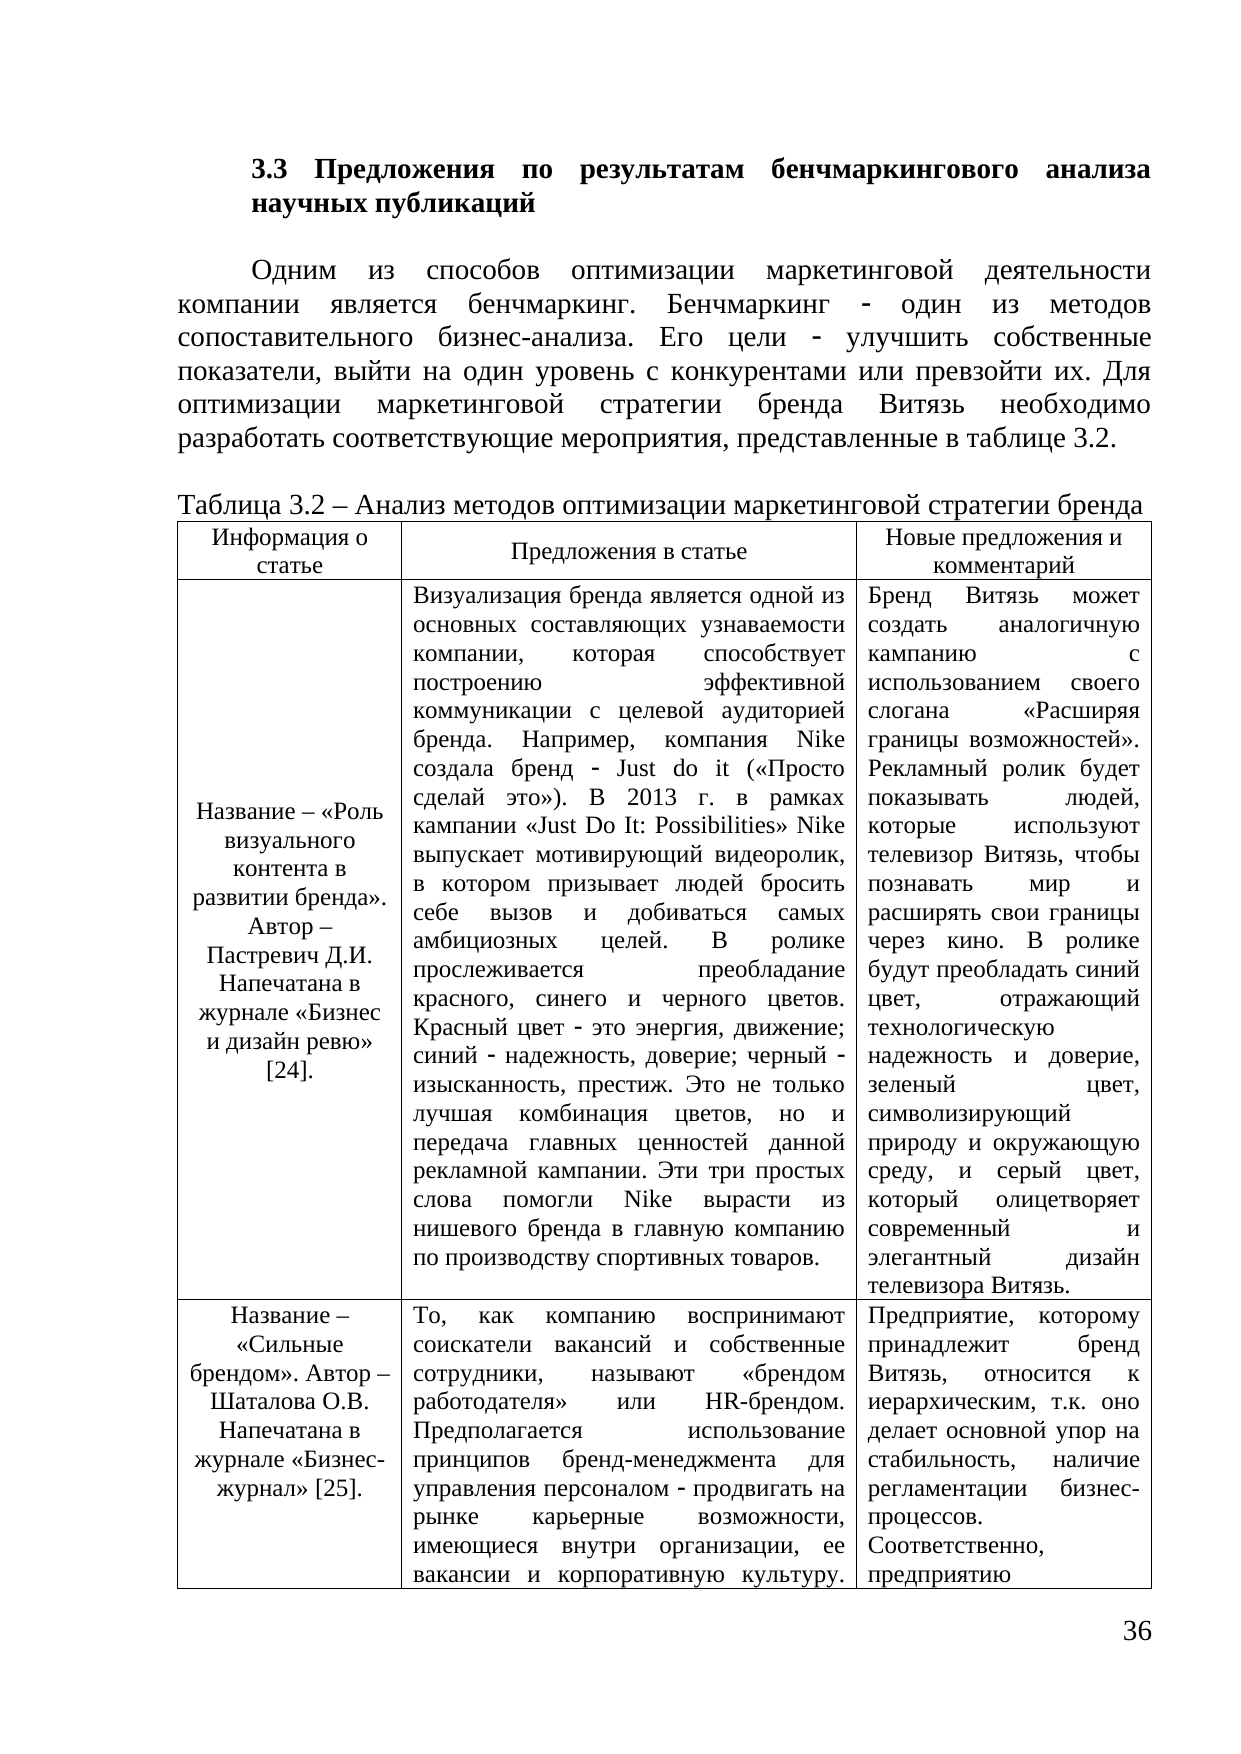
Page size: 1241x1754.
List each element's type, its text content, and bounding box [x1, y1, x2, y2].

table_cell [857, 1300, 1151, 1588]
text Таблица 3.2 – Анализ методов оптимизации маркетинговой стратегии бренда [177, 487, 1152, 521]
table_cell Визуализация бренда является одной из основных составляющих узнаваемости компании, которая способствует построению эффективной коммуникации с целевой аудиторией бренда. Например, компания Nike создала бренд Just do it («Просто сделай это»). В 2013 г. в рамках кампании «Just Do It: Possibilities» Nike выпускает мотивирующий видеоролик, в котором призывает людей бросить себе вызов и добиваться самых амбициозных целей. В ролике прослеживается преобладание красного, синего и черного цветов. Красный цвет это энергия, движение; синий надежность, доверие; черный изысканность, престиж. Это не только лучшая комбинация цветов, но и передача главных ценностей данной рекламной кампании. Эти три простых слова помогли Nike вырасти из нишевого бренда в главную компанию по производству спортивных товаров. [402, 580, 856, 1299]
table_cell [178, 1300, 401, 1588]
table_header Предложения в статье [402, 522, 856, 579]
text Одним из способов оптимизации маркетинговой деятельности компании является бенчмаркинг. Бенчмаркинг один из методов сопоставительного бизнес-анализа. Его цели улучшить собственные показатели, выйти на один уровень с конкурентами или превзойти их. Для оптимизации маркетинговой стратегии бренда Витязь необходимо разработать соответствующие мероприятия, представленные в таблице 3.2. [177, 252, 1152, 454]
table_header Новые предложения и комментарий [857, 522, 1151, 579]
table_cell Бренд Витязь может создать аналогичную кампанию с использованием своего слогана «Расширяя границы возможностей». Рекламный ролик будет показывать людей, которые используют телевизор Витязь, чтобы познавать мир и расширять свои границы через кино. В ролике будут преобладать синий цвет, отражающий технологическую надежность и доверие, зеленый цвет, символизирующий природу и окружающую среду, и серый цвет, который олицетворяет современный и элегантный дизайн телевизора Витязь. [857, 580, 1151, 1299]
subtitle 3.3 Предложения по результатам бенчмаркингового анализа научных публикаций [251, 152, 1152, 219]
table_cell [402, 1300, 856, 1588]
table_header Информация о статье [178, 522, 401, 579]
table_cell Название – «Роль визуального контента в развитии бренда». Автор – Пастревич Д.И. Напечатана в журнале «Бизнес и дизайн ревю» [24]. [178, 580, 401, 1299]
